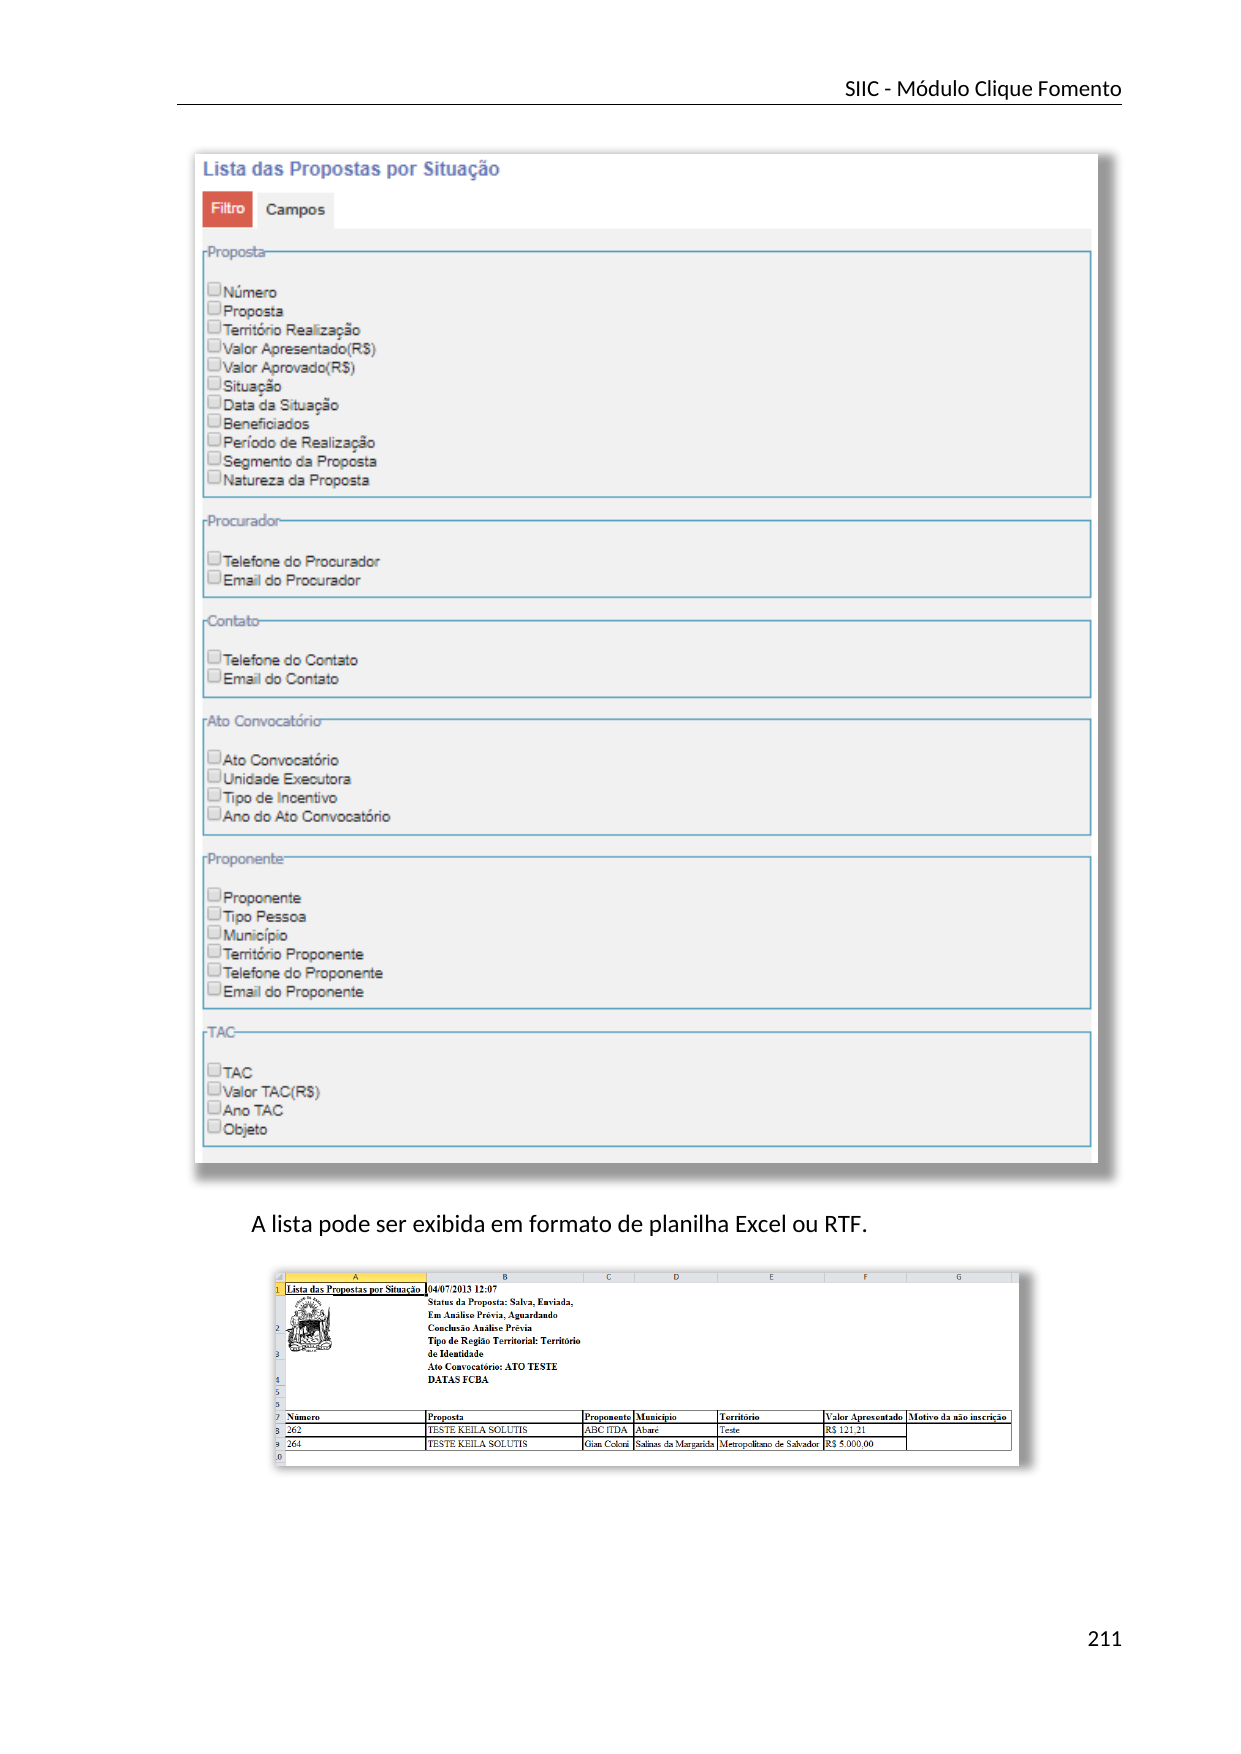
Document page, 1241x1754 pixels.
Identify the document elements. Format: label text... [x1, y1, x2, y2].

picture [195, 154, 1098, 1163]
picture [276, 1273, 1019, 1466]
text A lista pode ser exibida em formato de planilha Excel ou RTF. [251, 1208, 1122, 1238]
